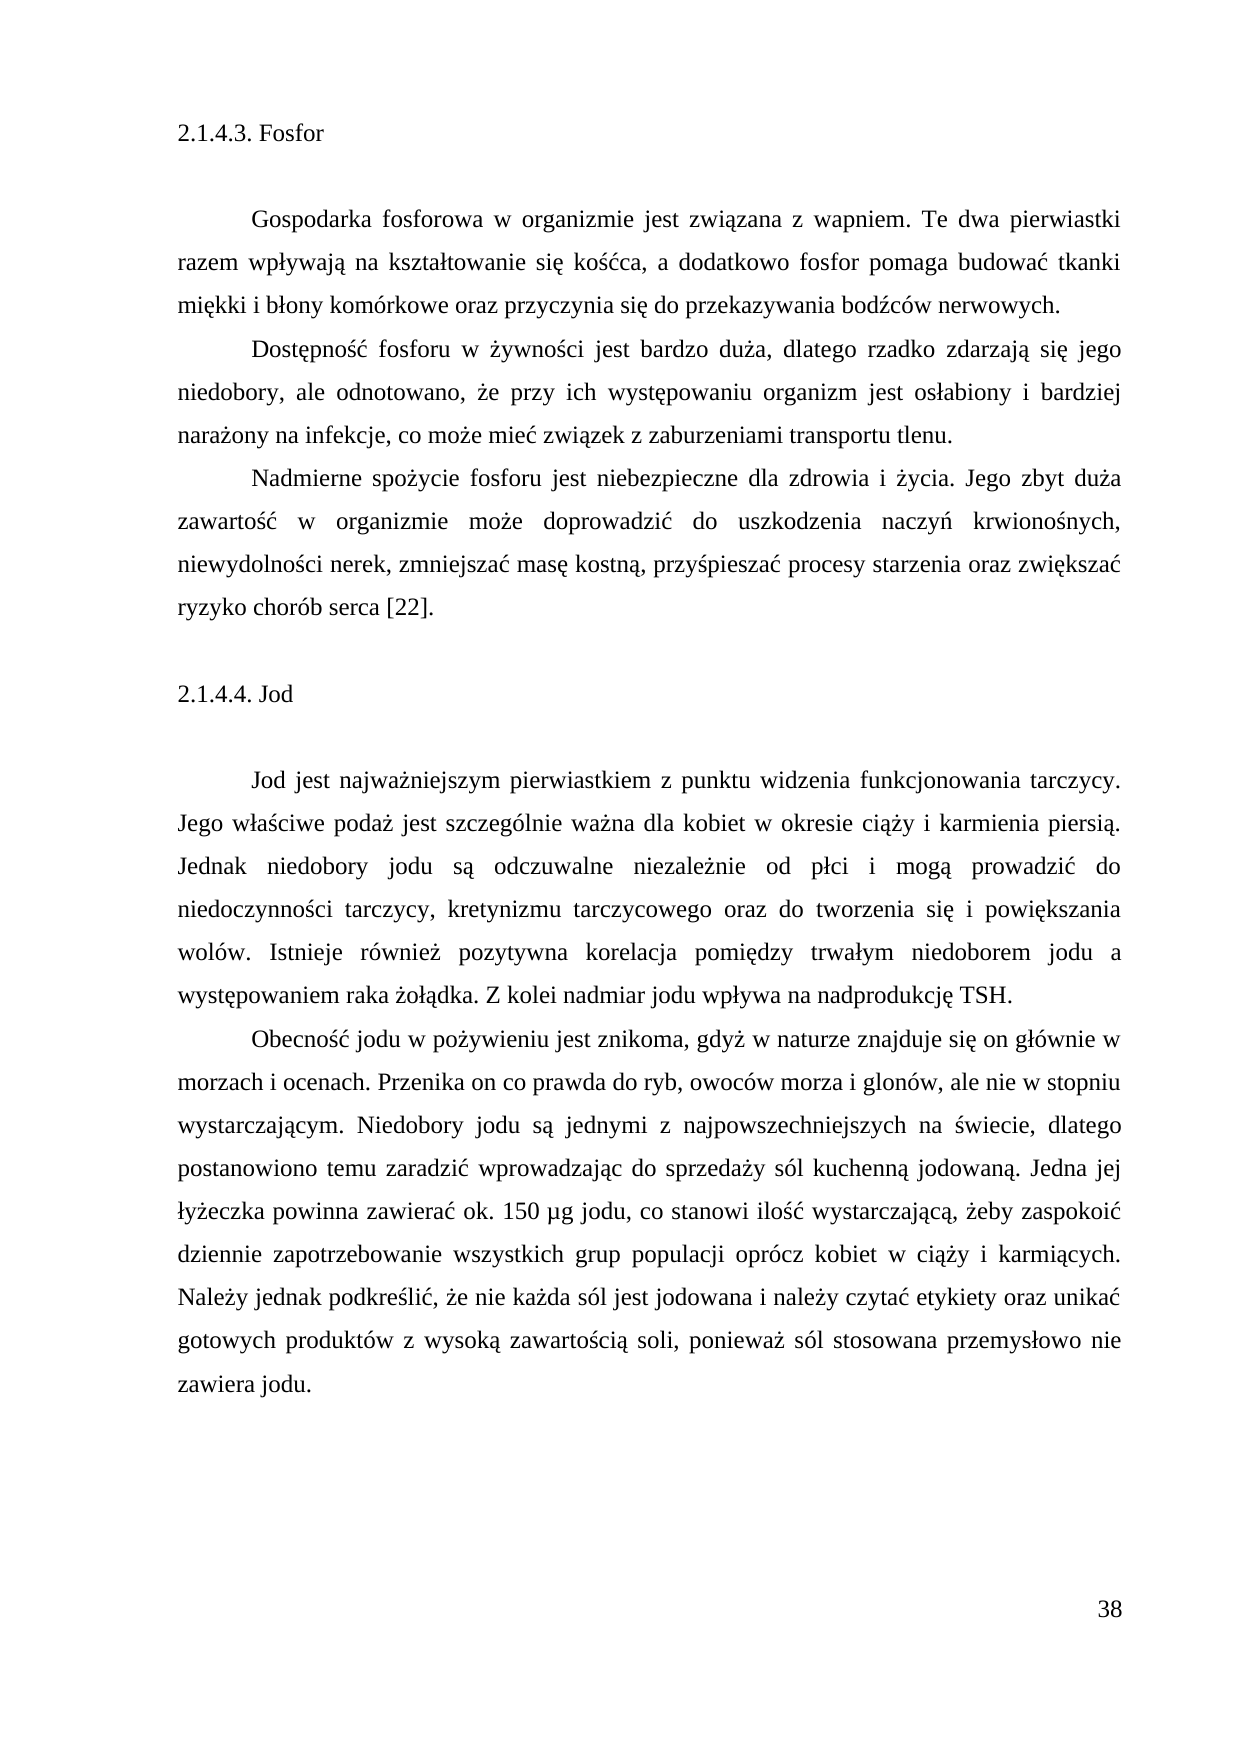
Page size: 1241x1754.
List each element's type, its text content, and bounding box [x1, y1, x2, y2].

text Obecność jodu w pożywieniu jest znikoma, gdyż w naturze znajduje się on głównie w morzach i ocenach. Przenika on co prawda do ryb, owoców morza i glonów, ale nie w stopniu wystarczającym. Niedobory jodu są jednymi z najpowszechniejszych na świecie, dlatego postanowiono temu zaradzić wprowadzając do sprzedaży sól kuchenną jodowaną. Jedna jej łyżeczka powinna zawierać ok. 150 µg jodu, co stanowi ilość wystarczającą, żeby zaspokoić dziennie zapotrzebowanie wszystkich grup populacji oprócz kobiet w ciąży i karmiących. Należy jednak podkreślić, że nie każda sól jest jodowana i należy czytać etykiety oraz unikać gotowych produktów z wysoką zawartością soli, ponieważ sól stosowana przemysłowo nie zawiera jodu. [177, 1024, 1122, 1397]
text Gospodarka fosforowa w organizmie jest związana z wapniem. Te dwa pierwiastki razem wpływają na kształtowanie się kośćca, a dodatkowo fosfor pomaga budować tkanki miękki i błony komórkowe oraz przyczynia się do przekazywania bodźców nerwowych. [177, 204, 1122, 319]
text Dostępność fosforu w żywności jest bardzo duża, dlatego rzadko zdarzają się jego niedobory, ale odnotowano, że przy ich występowaniu organizm jest osłabiony i bardziej narażony na infekcje, co może mieć związek z zaburzeniami transportu tlenu. [177, 334, 1122, 449]
text Nadmierne spożycie fosforu jest niebezpieczne dla zdrowia i życia. Jego zbyt duża zawartość w organizmie może doprowadzić do uszkodzenia naczyń krwionośnych, niewydolności nerek, zmniejszać masę kostną, przyśpieszać procesy starzenia oraz zwiększać ryzyko chorób serca [22]. [177, 463, 1122, 621]
text Jod jest najważniejszym pierwiastkiem z punktu widzenia funkcjonowania tarczycy. Jego właściwe podaż jest szczególnie ważna dla kobiet w okresie ciąży i karmienia piersią. Jednak niedobory jodu są odczuwalne niezależnie od płci i mogą prowadzić do niedoczynności tarczycy, kretynizmu tarczycowego oraz do tworzenia się i powiększania wolów. Istnieje również pozytywna korelacja pomiędzy trwałym niedoborem jodu a występowaniem raka żołądka. Z kolei nadmiar jodu wpływa na nadprodukcję TSH. [177, 765, 1122, 1009]
subtitle 2.1.4.3. Fosfor [177, 118, 1122, 147]
subtitle 2.1.4.4. Jod [177, 679, 1122, 707]
